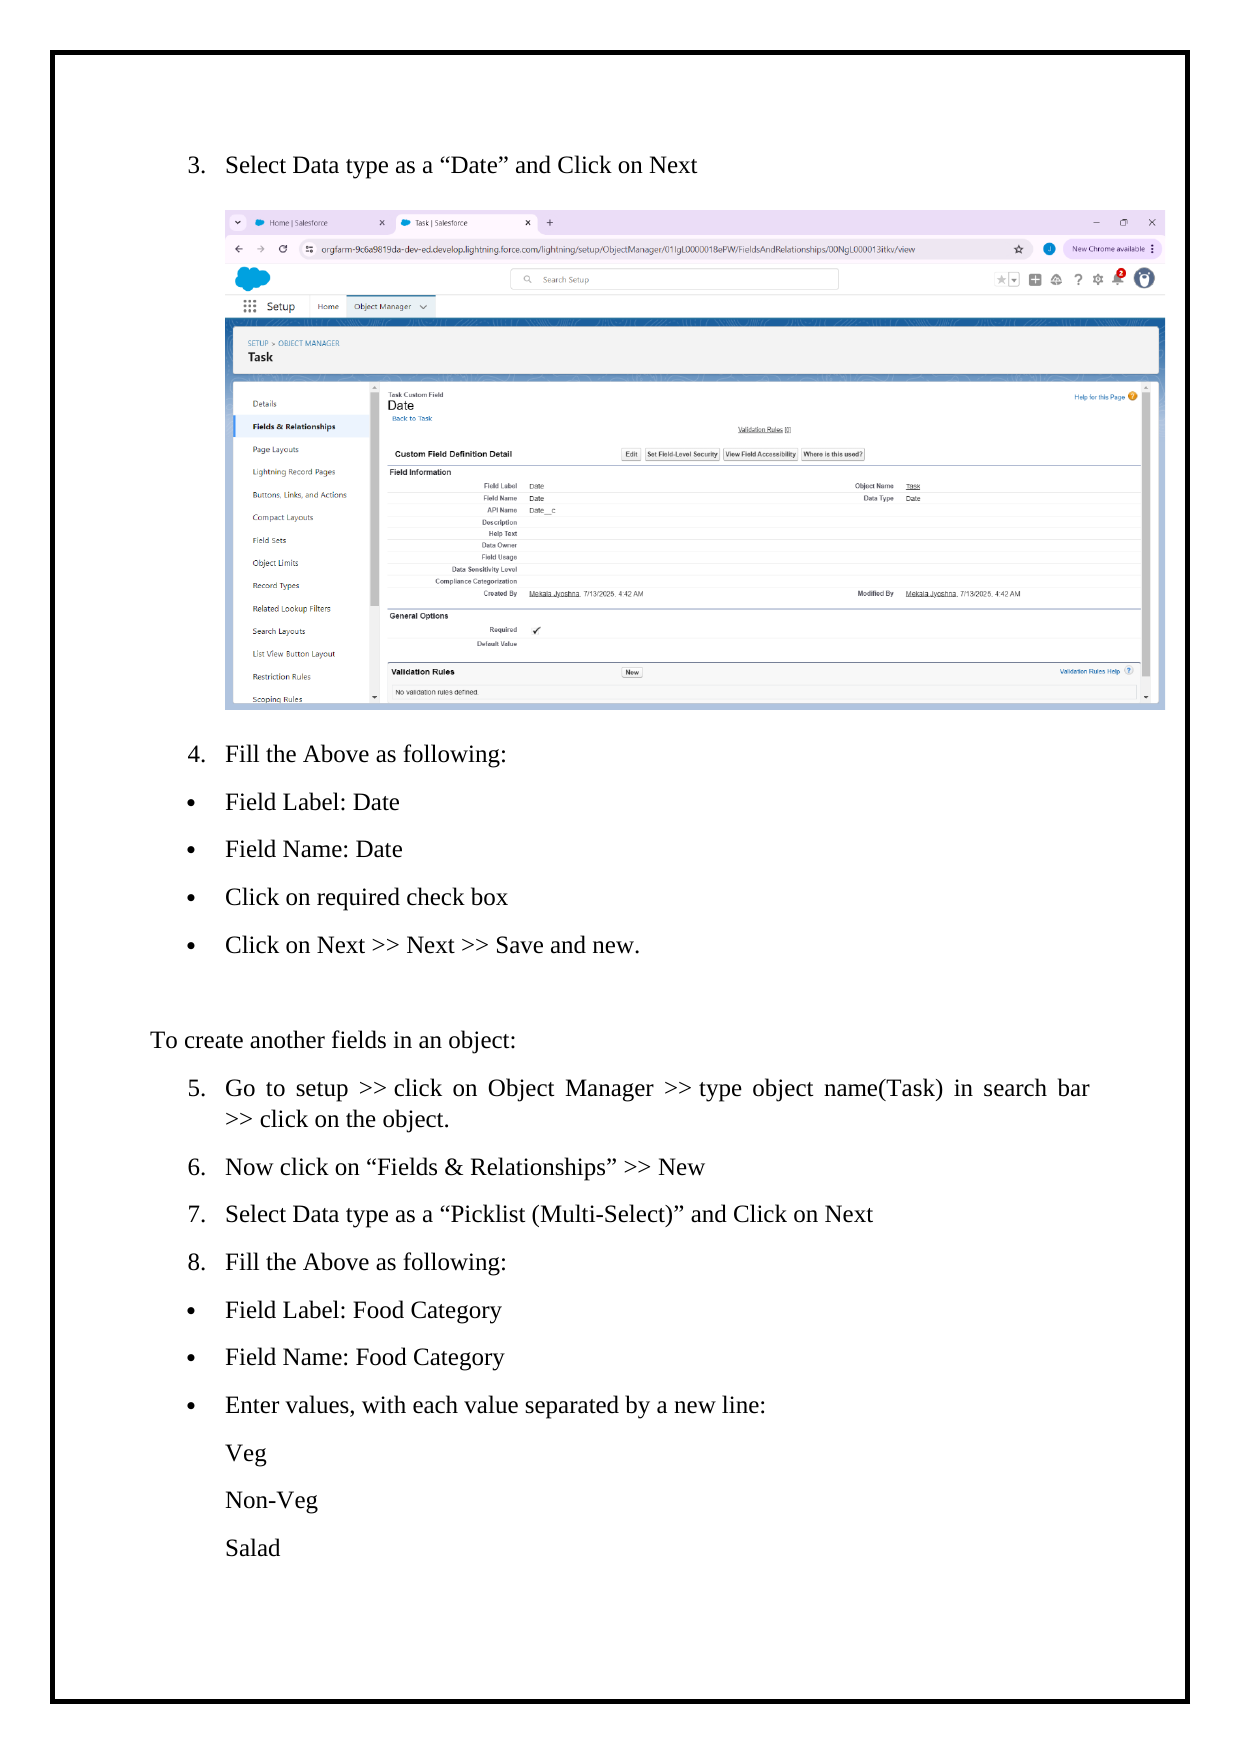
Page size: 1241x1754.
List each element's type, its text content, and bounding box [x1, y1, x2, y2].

list Field Label: Date [187, 787, 1090, 815]
text Veg [225, 1438, 1090, 1467]
list Field Label: Food Category [187, 1295, 1090, 1323]
list Click on Next >> Next >> Save and new. [187, 930, 1090, 958]
list Go to setup >> click on Object Manager >> type object name(Task) in search bar >> click on the object. [187, 1073, 1090, 1133]
text To create another fields in an object: [150, 1025, 1090, 1054]
text Salad [225, 1533, 1090, 1562]
list Select Data type as a “Picklist (Multi-Select)” and Click on Next [187, 1199, 1090, 1228]
list Click on required check box [187, 882, 1090, 911]
list Now click on “Fields & Relationships” >> New [187, 1152, 1090, 1180]
list Field Name: Food Category [187, 1342, 1090, 1371]
list Enter values, with each value separated by a new line: [187, 1390, 1090, 1419]
picture [225, 210, 1166, 710]
list Select Data type as a “Date” and Click on Next [187, 150, 1090, 179]
text Non-Veg [225, 1486, 1090, 1514]
list Fill the Above as following: [187, 739, 1090, 768]
list Field Name: Date [187, 834, 1090, 863]
list Fill the Above as following: [187, 1247, 1090, 1276]
